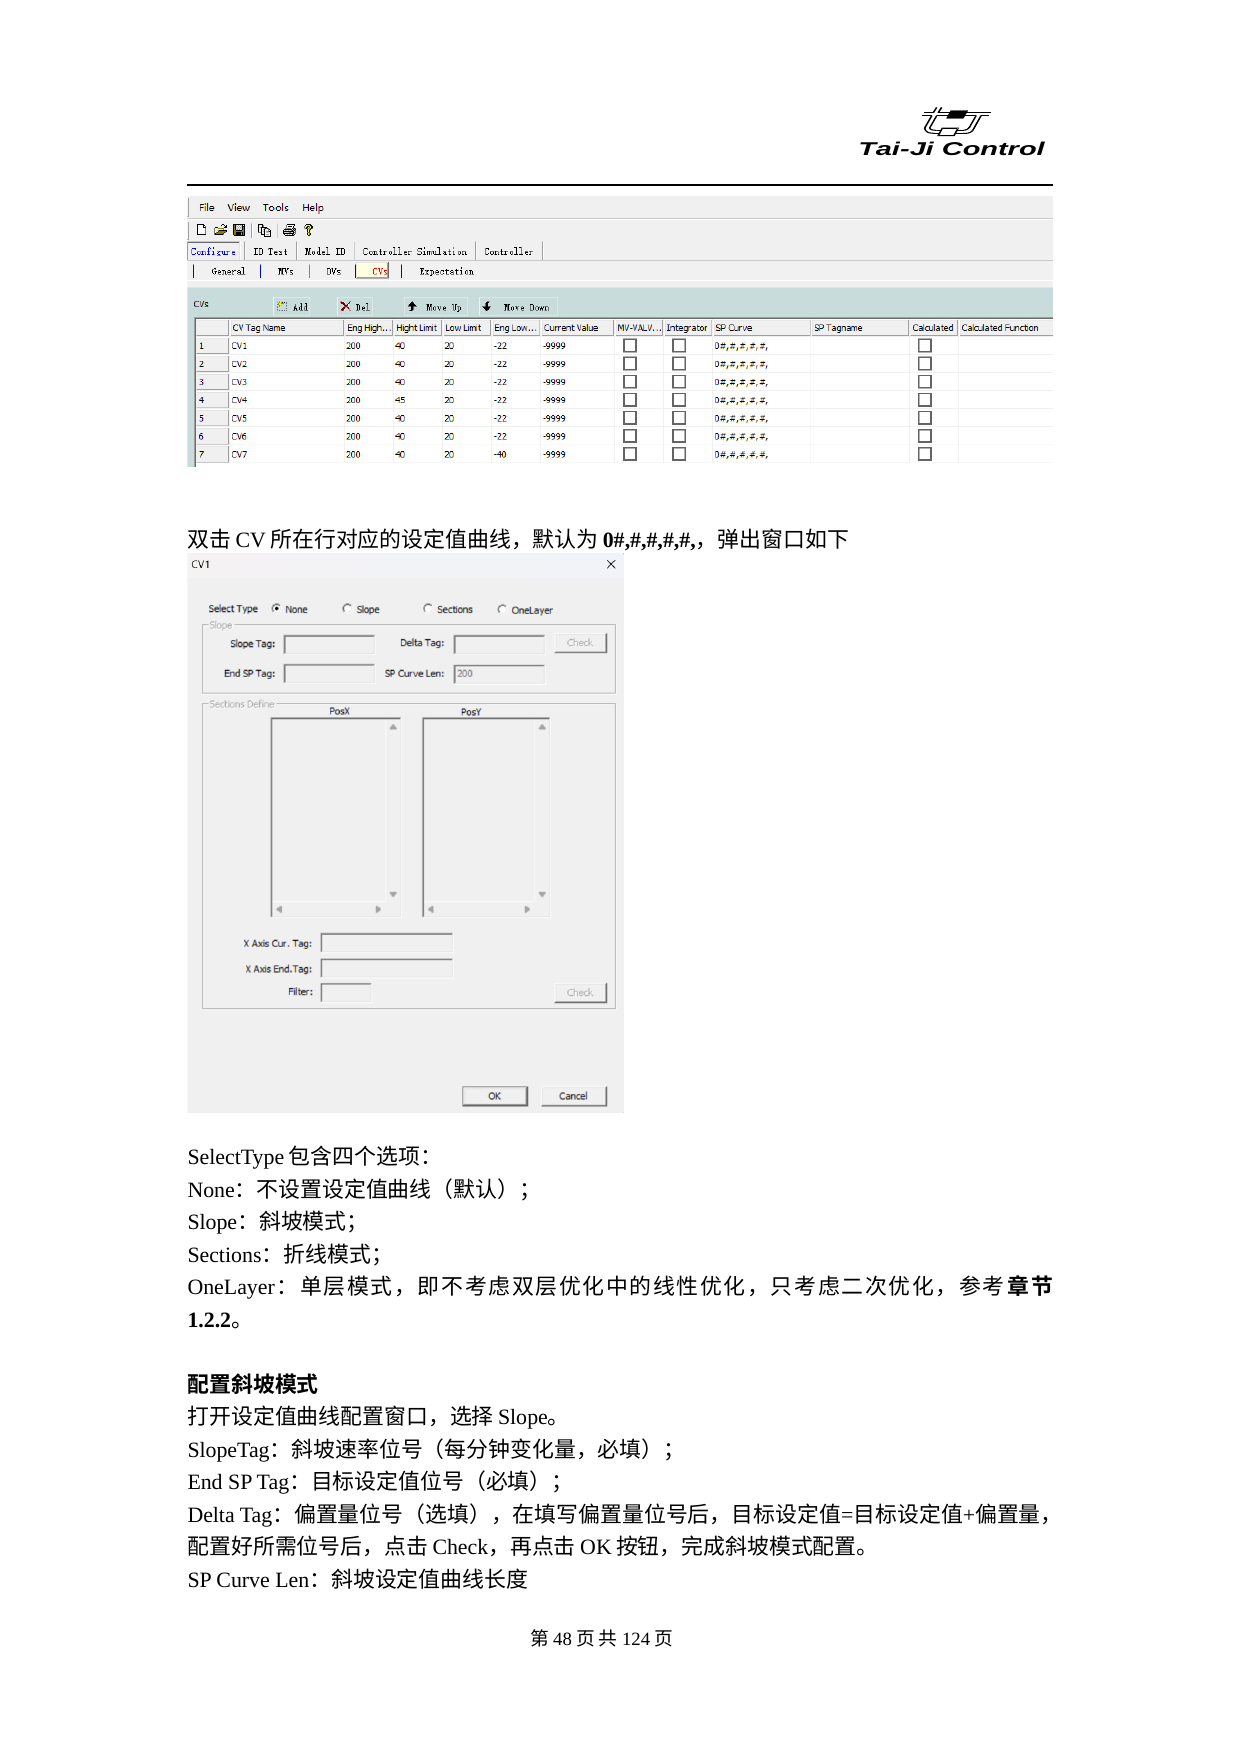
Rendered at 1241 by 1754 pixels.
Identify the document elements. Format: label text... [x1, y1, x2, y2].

text 配置斜坡模式 [187, 1366, 1053, 1399]
text End SP Tag：目标设定值位号（必填）； [187, 1464, 1053, 1496]
text 双击CV所在行对应的设定值曲线，默认为0#,#,#,#,#,，弹出窗口如下 [187, 521, 1053, 554]
picture [187, 196, 1053, 467]
text 配置好所需位号后，点击Check，再点击OK按钮，完成斜坡模式配置。 [187, 1529, 1053, 1561]
text Sections：折线模式； [187, 1236, 1053, 1269]
text SlopeTag：斜坡速率位号（每分钟变化量，必填）； [187, 1431, 1053, 1464]
text SP Curve Len：斜坡设定值曲线长度 [187, 1561, 1053, 1594]
picture [187, 553, 624, 1113]
text Slope：斜坡模式； [187, 1204, 1053, 1236]
text 打开设定值曲线配置窗口，选择Slope。 [187, 1399, 1053, 1431]
text OneLayer：单层模式，即不考虑双层优化中的线性优化，只考虑二次优化，参考章节1.2.2。 [187, 1269, 1053, 1334]
text SelectType包含四个选项： [187, 1139, 1053, 1171]
text Delta Tag：偏置量位号（选填），在填写偏置量位号后，目标设定值=目标设定值+偏置量， [187, 1496, 1053, 1529]
text None：不设置设定值曲线（默认）； [187, 1171, 1053, 1204]
